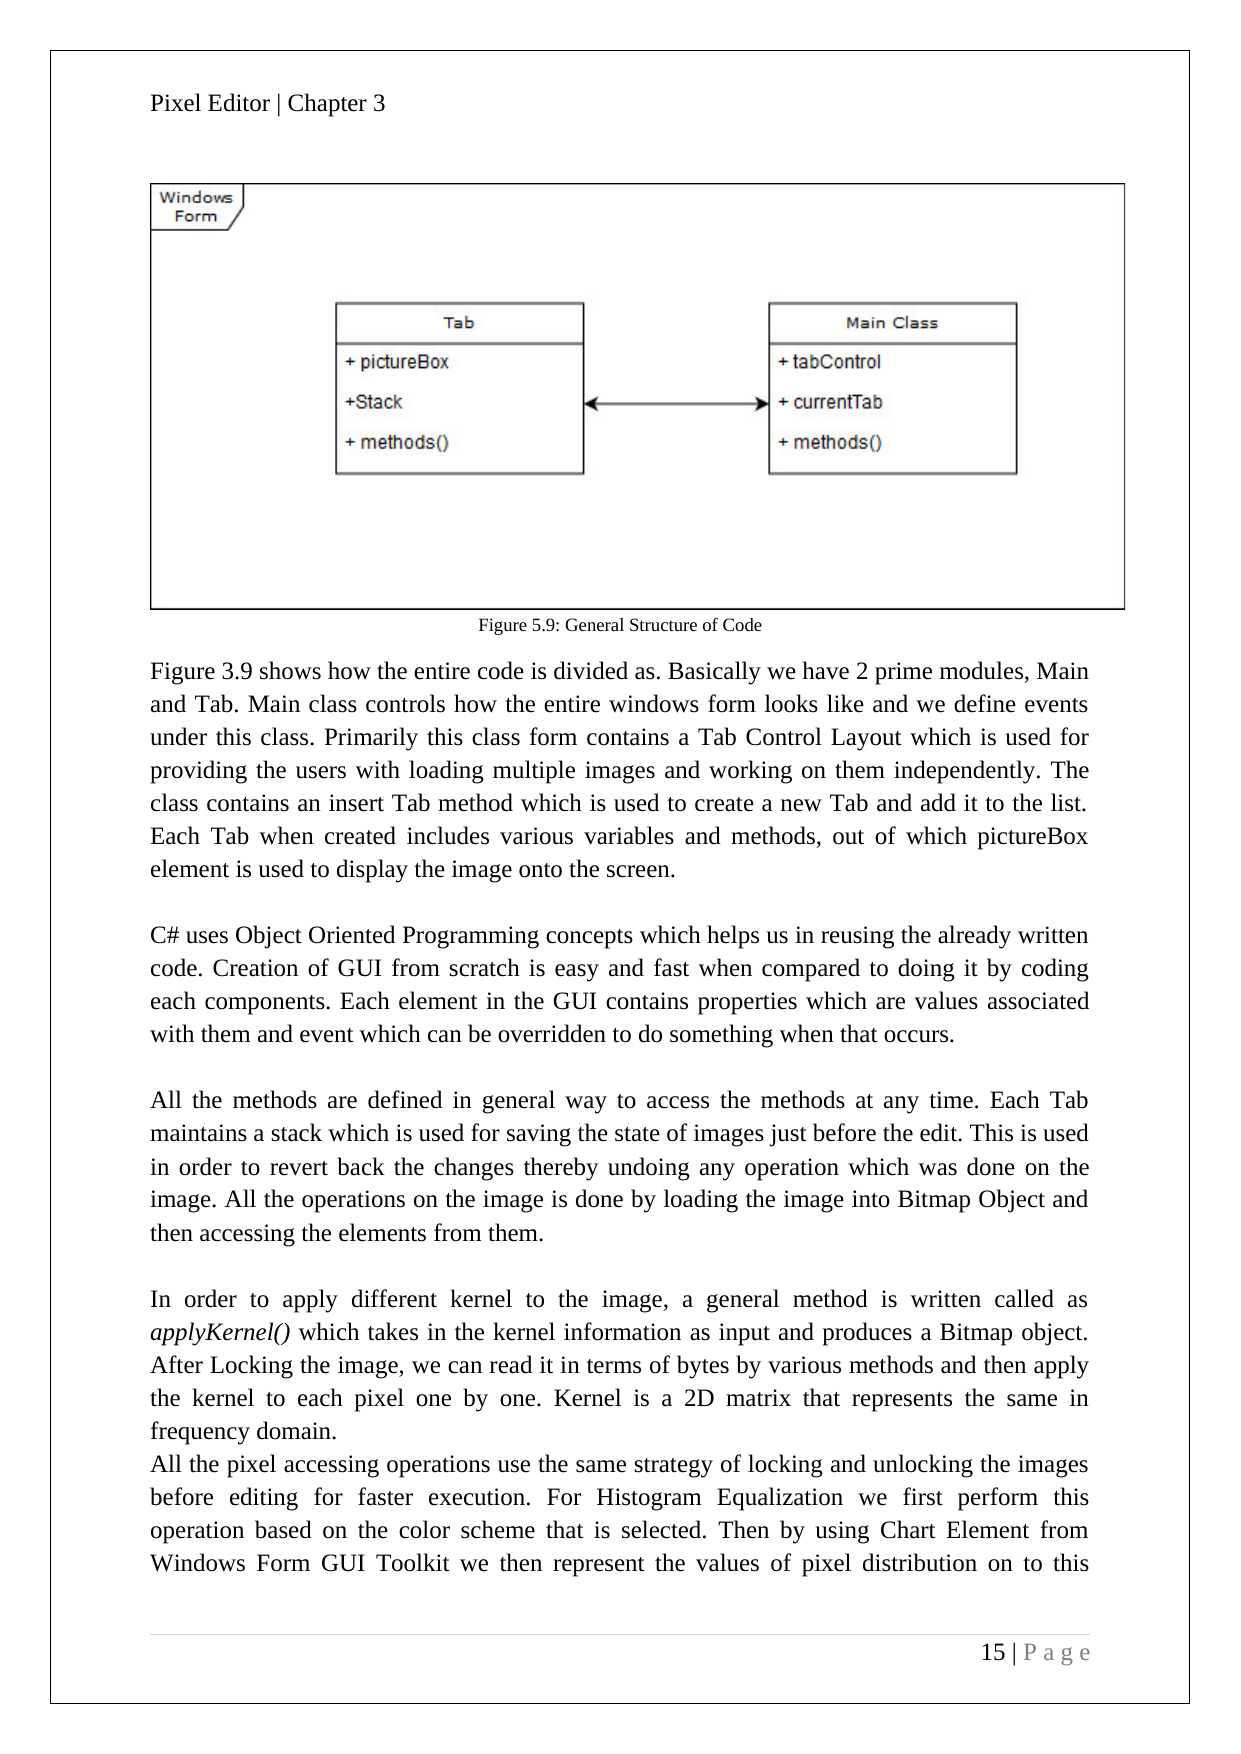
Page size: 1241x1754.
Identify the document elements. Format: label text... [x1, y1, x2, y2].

text Figure 3.9 shows how the entire code is divided as. Basically we have 2 prime modules, Main and Tab. Main class controls how the entire windows form looks like and we define events under this class. Primarily this class form contains a Tab Control Layout which is used for providing the users with loading multiple images and working on them independently. The class contains an insert Tab method which is used to create a new Tab and add it to the list. Each Tab when created includes various variables and methods, out of which pictureBox element is used to display the image onto the screen. [150, 656, 1090, 883]
text C# uses Object Oriented Programming concepts which helps us in reusing the already written code. Creation of GUI from scratch is easy and fast when compared to doing it by coding each components. Each element in the GUI contains properties which are values associated with them and event which can be overridden to do something when that occurs. [150, 920, 1090, 1048]
text All the methods are defined in general way to access the methods at any time. Each Tab maintains a stack which is used for saving the state of images just before the edit. This is used in order to revert back the changes thereby undoing any operation which was done on the image. All the operations on the image is done by loading the image into Bitmap Object and then accessing the elements from them. [150, 1086, 1090, 1246]
text In order to apply different kernel to the image, a general method is written called as applyKernel() which takes in the kernel information as input and produces a Bitmap object. After Locking the image, we can read it in terms of bytes by various methods and then apply the kernel to each pixel one by one. Kernel is a 2D matrix that represents the same in frequency domain. [150, 1284, 1090, 1444]
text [150, 1449, 1090, 1577]
text Figure 5.9: General Structure of Code [150, 614, 1090, 635]
picture [150, 183, 1125, 610]
